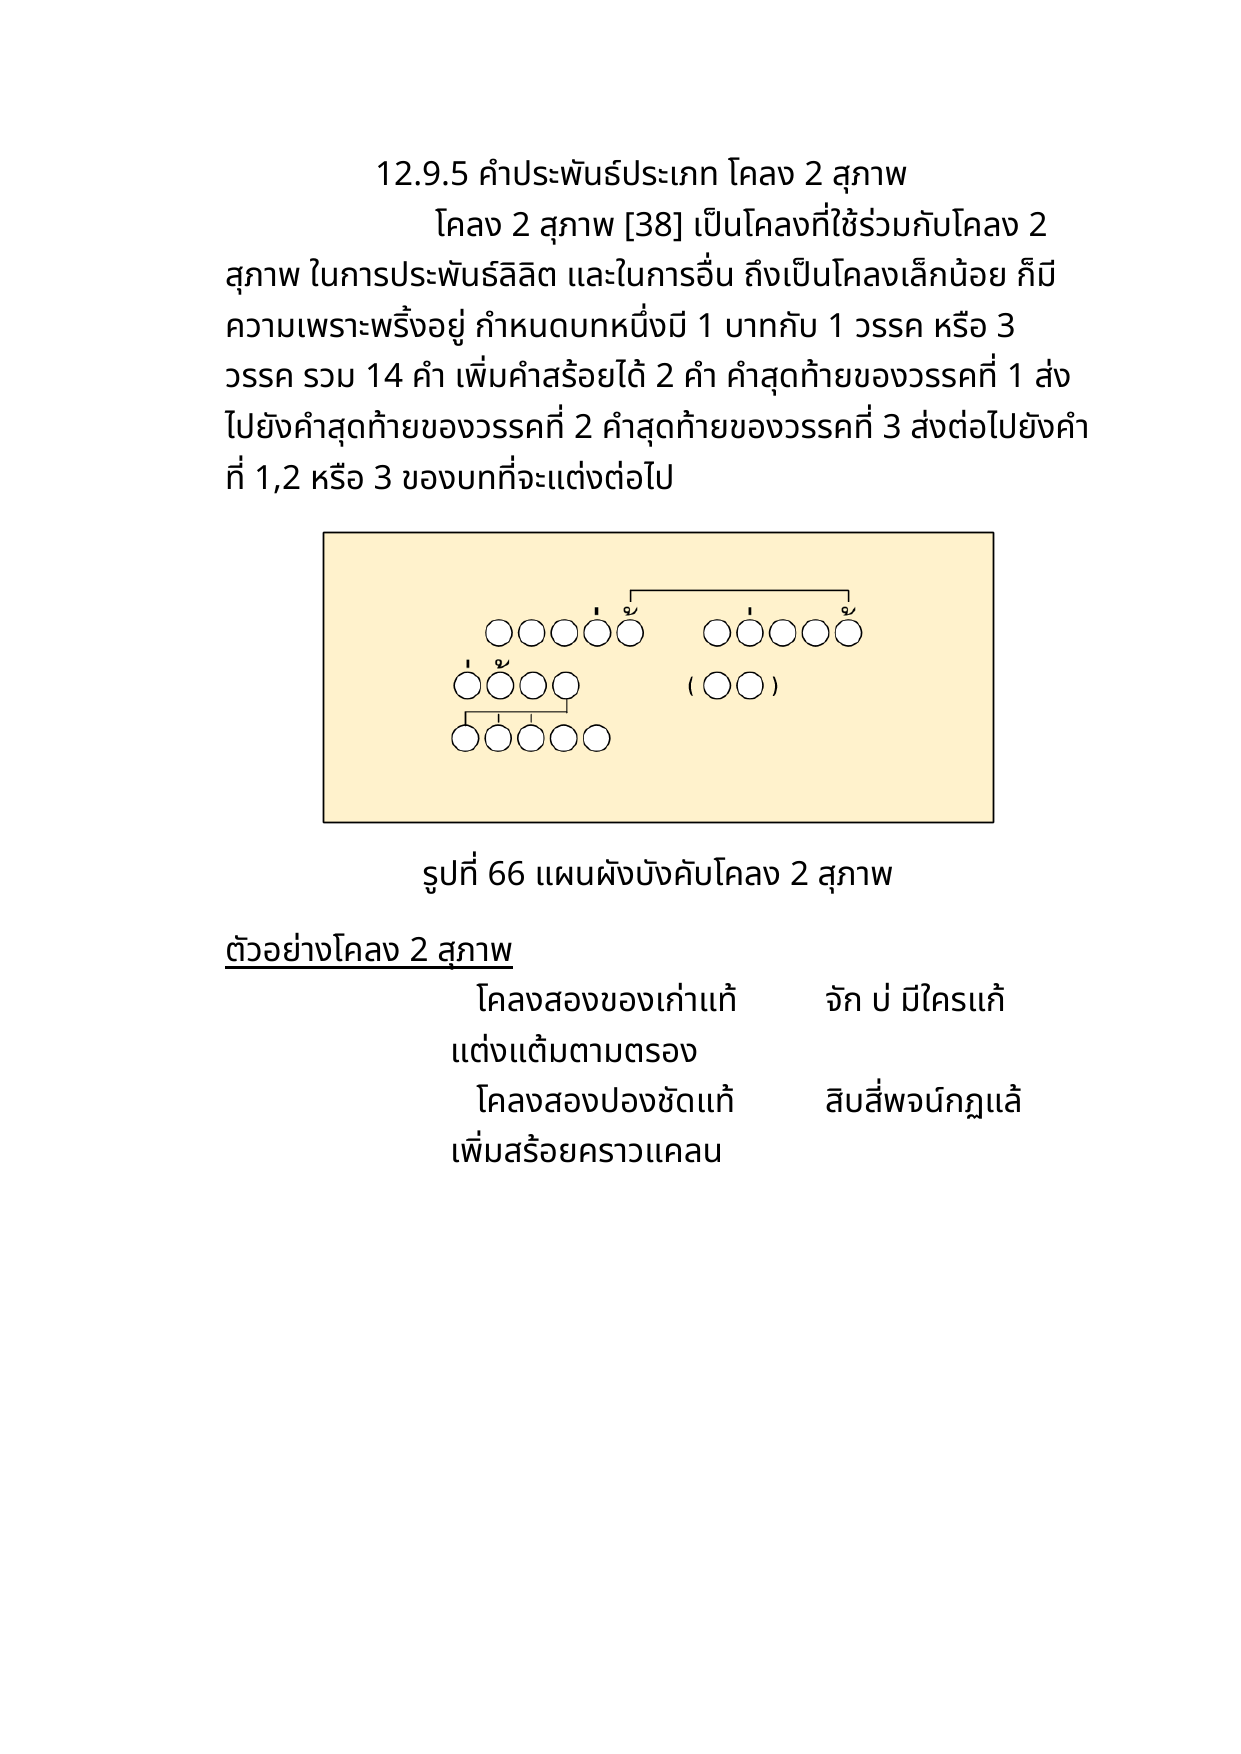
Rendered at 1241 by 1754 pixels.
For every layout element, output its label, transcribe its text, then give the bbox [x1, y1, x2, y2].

text โคลง 2 สุภาพ [38] เป็นโคลงที่ใช้ร่วมกับโคลง 2 สุภาพ ในการประพันธ์ลิลิต และในการอื่น ถึงเป็นโคลงเล็กน้อย ก็มีความเพราะพริ้งอยู่ กำหนดบทหนึ่งมี 1 บาทกับ 1 วรรค หรือ 3 วรรค รวม 14 คำ เพิ่มคำสร้อยได้ 2 คำ คำสุดท้ายของวรรคที่ 1 ส่งไปยังคำสุดท้ายของวรรคที่ 2 คำสุดท้ายของวรรคที่ 3 ส่งต่อไปยังคำที่ 1,2 หรือ 3 ของบทที่จะแต่งต่อไป [225, 201, 1090, 504]
text รูปที่ 66 แผนผังบังคับโคลง 2 สุภาพ [225, 850, 1090, 901]
text โคลงสองของเก่าแท้ จัก บ่ มีใครแก้ [225, 976, 1090, 1027]
picture [320, 529, 995, 825]
text ตัวอย่างโคลง 2 สุภาพ [225, 926, 1090, 976]
text เพิ่มสร้อยคราวแคลน [225, 1127, 1090, 1178]
text 12.9.5 คำประพันธ์ประเภท โคลง 2 สุภาพ [225, 150, 1090, 201]
text แต่งแต้มตามตรอง [225, 1027, 1090, 1077]
text โคลงสองปองชัดแท้ สิบสี่พจน์กฏแล้ [225, 1077, 1090, 1127]
